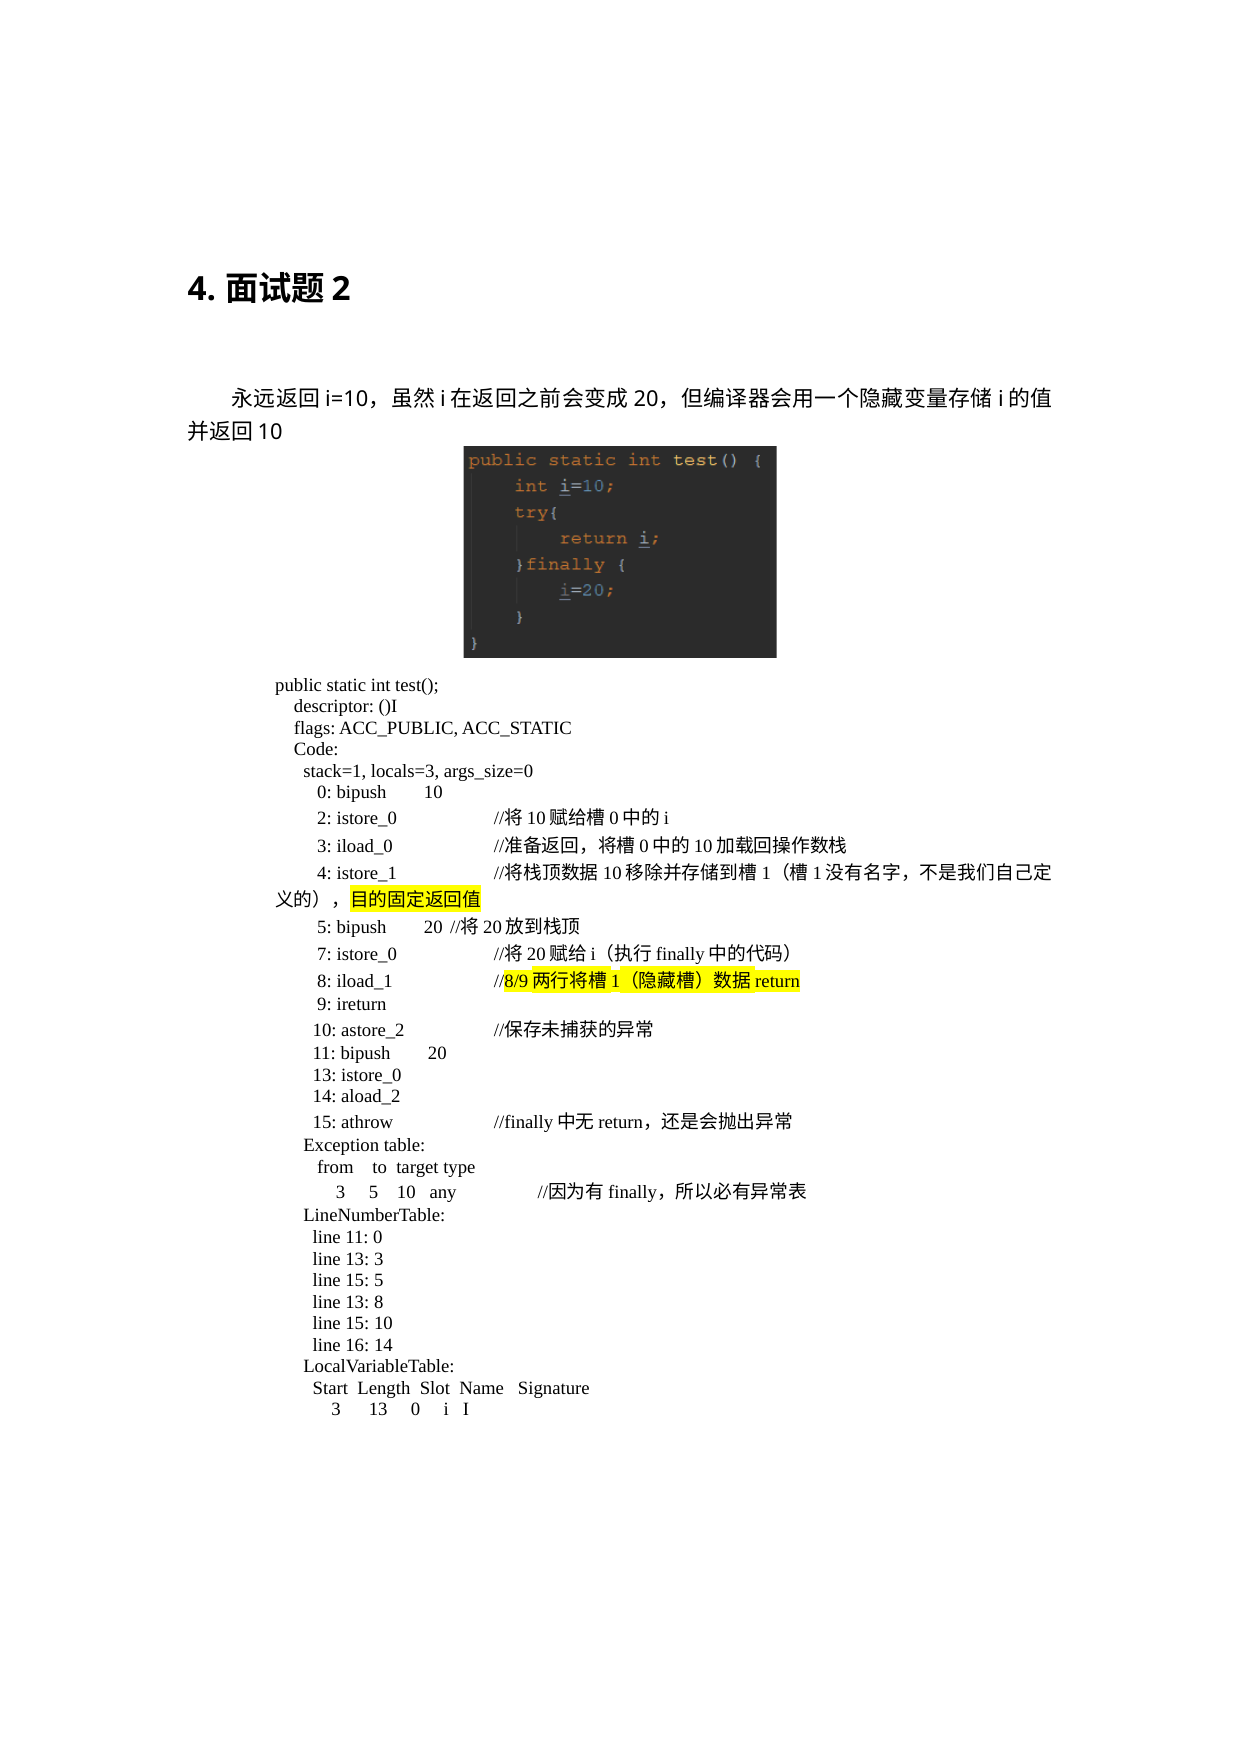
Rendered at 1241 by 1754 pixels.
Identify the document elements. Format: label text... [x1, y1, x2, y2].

text 4: istore_1 //将栈顶数据10移除并存储到槽1（槽1没有名字，不是我们自己定义的），目的固定返回值 [275, 857, 1053, 912]
text LineNumberTable: [275, 1204, 1053, 1226]
text 9: ireturn [275, 993, 1053, 1015]
text line 13: 3 [275, 1247, 1053, 1269]
text 3 13 0 i I [275, 1398, 1053, 1420]
text 10: astore_2 //保存未捕获的异常 [275, 1015, 1053, 1042]
text Start Length Slot Name Signature [275, 1377, 1053, 1398]
text descriptor: ()I [275, 695, 1053, 717]
subtitle 4. 面试题2 [187, 254, 1053, 319]
text Code: [275, 738, 1053, 760]
text 3 5 10 any //因为有finally，所以必有异常表 [275, 1177, 1053, 1204]
text 8: iload_1 //8/9两行将槽1（隐藏槽）数据return [755, 966, 1053, 993]
text line 16: 14 [275, 1334, 1053, 1355]
picture [463, 446, 777, 658]
text 0: bipush 10 [275, 781, 1053, 803]
text 7: istore_0 //将20赋给i（执行finally中的代码） [275, 939, 1053, 966]
text 8: iload_1 //8/9两行将槽1（隐藏槽）数据return [275, 966, 532, 993]
text flags: ACC_PUBLIC, ACC_STATIC [275, 717, 1053, 738]
text 3: iload_0 //准备返回，将槽0中的10加载回操作数栈 [275, 830, 1053, 857]
text from to target type [275, 1156, 1053, 1177]
text 15: athrow //finally中无return，还是会抛出异常 [275, 1107, 1053, 1134]
text 11: bipush 20 [275, 1042, 1053, 1064]
text 13: istore_0 [275, 1064, 1053, 1085]
text public static int test(); [275, 674, 1053, 695]
text LocalVariableTable: [275, 1355, 1053, 1377]
text line 15: 5 [275, 1269, 1053, 1291]
text line 15: 10 [275, 1312, 1053, 1334]
text 5: bipush 20 //将20放到栈顶 [275, 912, 1053, 939]
text 14: aload_2 [275, 1085, 1053, 1107]
text 2: istore_0 //将10赋给槽0中的i [275, 803, 1053, 830]
text 永远返回i=10，虽然i在返回之前会变成20，但编译器会用一个隐藏变量存储i的值并返回10 [187, 381, 1053, 446]
text Exception table: [275, 1134, 1053, 1156]
text stack=1, locals=3, args_size=0 [275, 760, 1053, 781]
text line 11: 0 [275, 1226, 1053, 1247]
text line 13: 8 [275, 1291, 1053, 1312]
